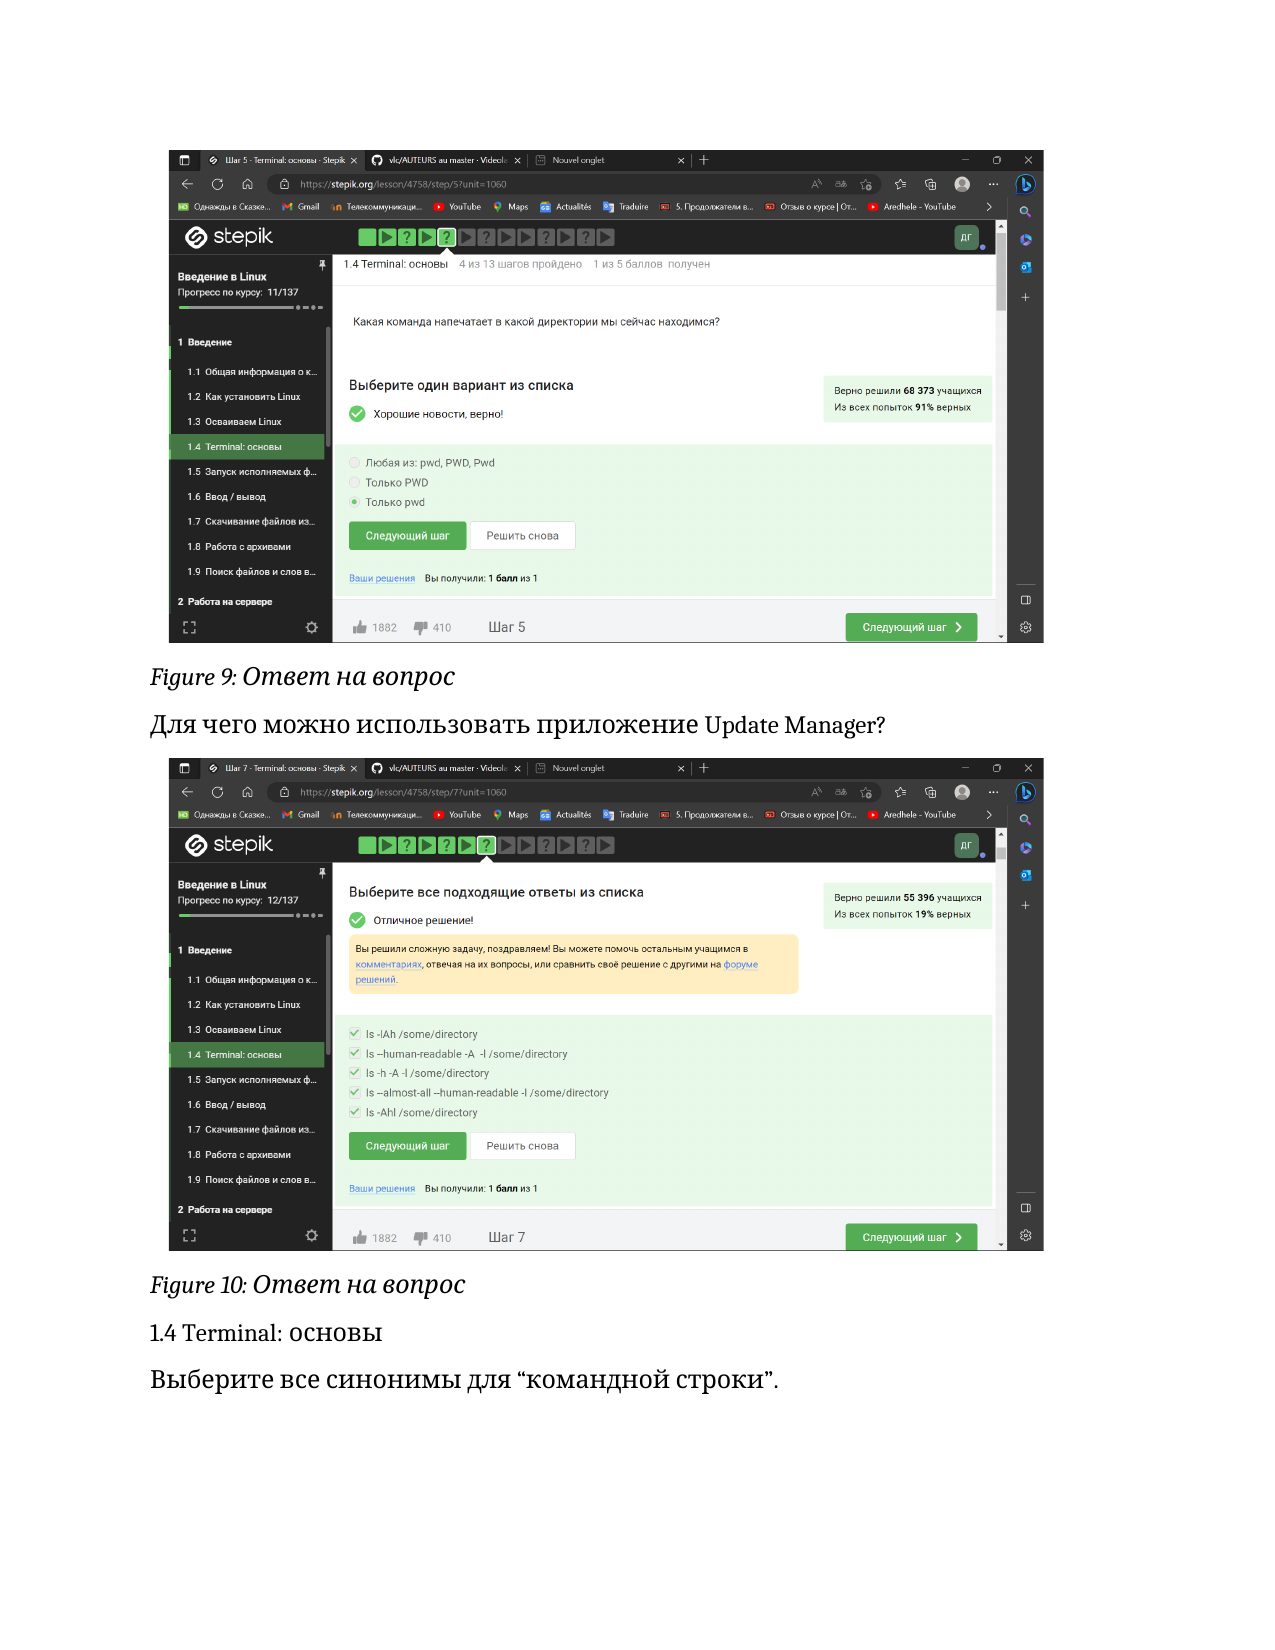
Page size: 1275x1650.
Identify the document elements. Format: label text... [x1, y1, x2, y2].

text 1.4 Terminal: основы [150, 1318, 1125, 1347]
picture [168, 758, 1044, 1251]
text Выберите все синонимы для “командной строки”. [150, 1366, 1125, 1395]
text Figure 10: Ответ на вопрос [150, 1271, 1125, 1300]
picture [168, 150, 1044, 643]
text Figure 9: Ответ на вопрос [150, 663, 1125, 692]
text Для чего можно использовать приложение Update Manager? [150, 711, 1125, 739]
